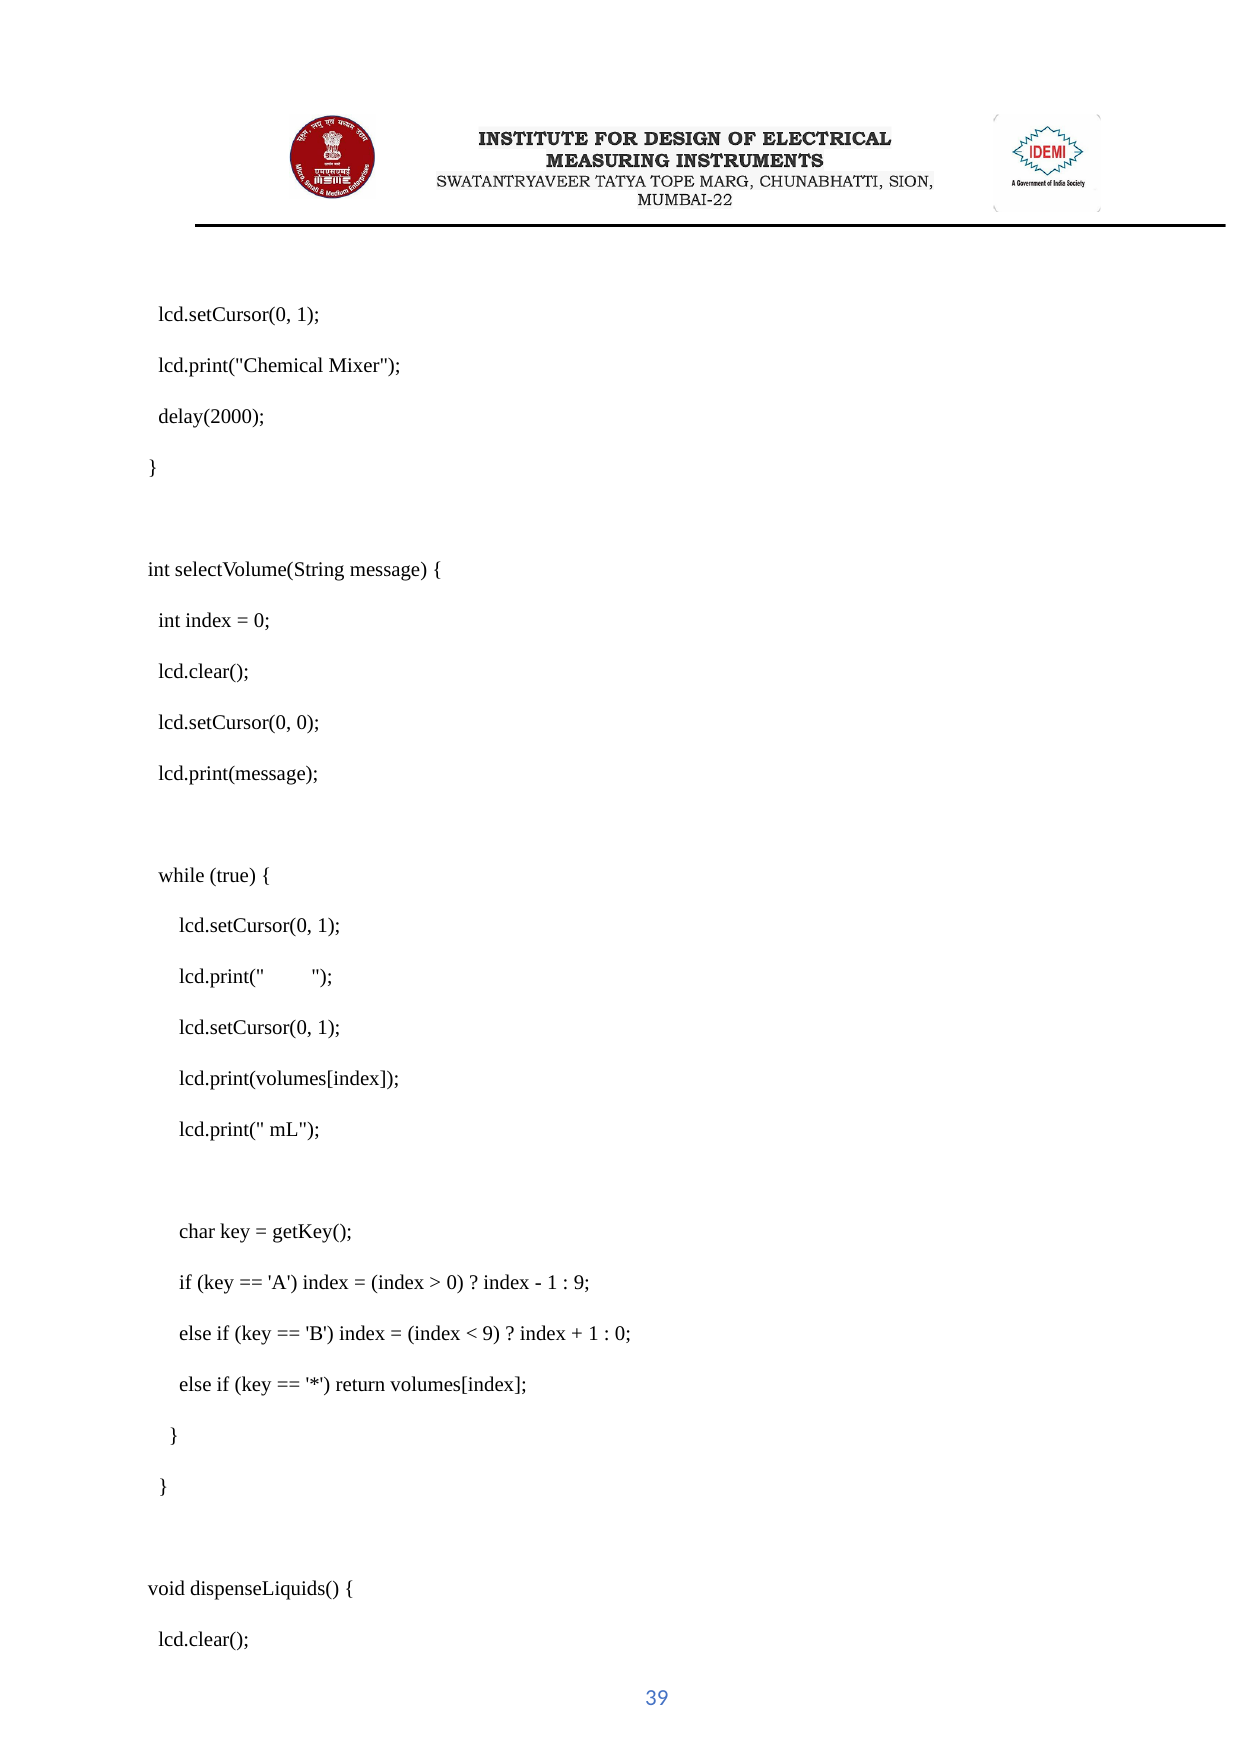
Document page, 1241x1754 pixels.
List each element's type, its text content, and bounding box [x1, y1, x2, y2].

text lcd.setCursor(0, 1); [148, 302, 1165, 326]
text char key = getKey(); [148, 1219, 1165, 1243]
text lcd.print(message); [148, 761, 1165, 785]
text int index = 0; [148, 608, 1165, 632]
text void dispenseLiquids() { [148, 1576, 1165, 1600]
text int selectVolume(String message) { [148, 557, 1165, 581]
text lcd.setCursor(0, 1); [148, 1015, 1165, 1039]
picture [240, 73, 1181, 222]
text } [148, 455, 1165, 479]
text lcd.setCursor(0, 0); [148, 710, 1165, 734]
text lcd.print("Chemical Mixer"); [148, 353, 1165, 377]
text else if (key == '*') return volumes[index]; [148, 1372, 1165, 1396]
text lcd.print(" mL"); [148, 1117, 1165, 1141]
text } [148, 1423, 1165, 1447]
text } [148, 1474, 1165, 1498]
text lcd.clear(); [148, 1627, 1165, 1651]
text lcd.setCursor(0, 1); [148, 913, 1165, 937]
text while (true) { [148, 862, 1165, 887]
text delay(2000); [148, 404, 1165, 428]
text else if (key == 'B') index = (index < 9) ? index + 1 : 0; [148, 1321, 1165, 1345]
text lcd.print(" "); [148, 964, 1165, 988]
text lcd.print(volumes[index]); [148, 1066, 1165, 1090]
text lcd.clear(); [148, 659, 1165, 683]
text if (key == 'A') index = (index > 0) ? index - 1 : 9; [148, 1270, 1165, 1294]
